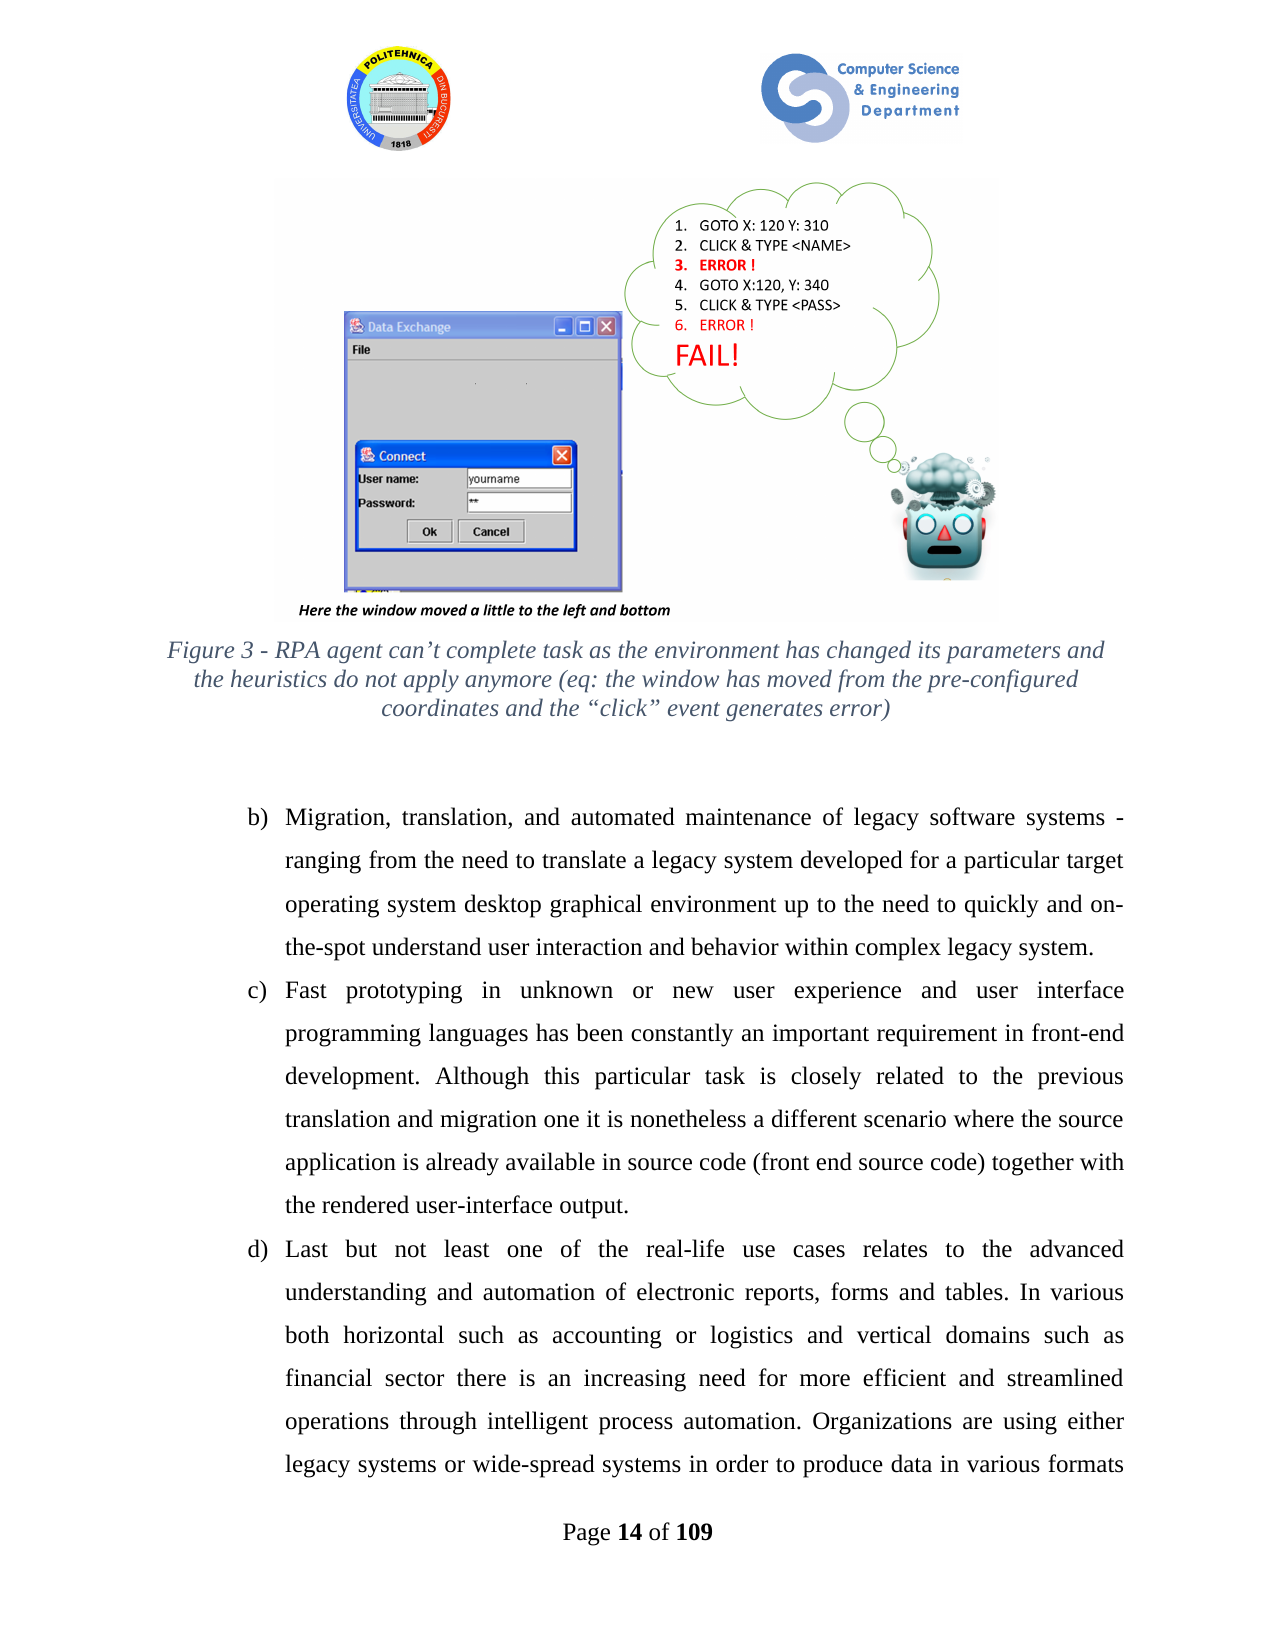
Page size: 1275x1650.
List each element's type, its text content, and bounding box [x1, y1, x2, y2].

list Fast prototyping in unknown or new user experience and user interface programming languages has been constantly an important requirement in front-end development. Although this particular task is closely related to the previous translation and migration one it is nonetheless a different scenario where the source application is already available in source code (front end source code) together with the rendered user-interface output. [247, 975, 1125, 1219]
list Migration, translation, and automated maintenance of legacy software systems - ranging from the need to translate a legacy system developed for a particular target operating system desktop graphical environment up to the need to quickly and on-the-spot understand user interaction and behavior within complex legacy system. [247, 802, 1125, 961]
picture [760, 53, 963, 144]
picture [274, 178, 1000, 622]
picture [346, 46, 451, 151]
